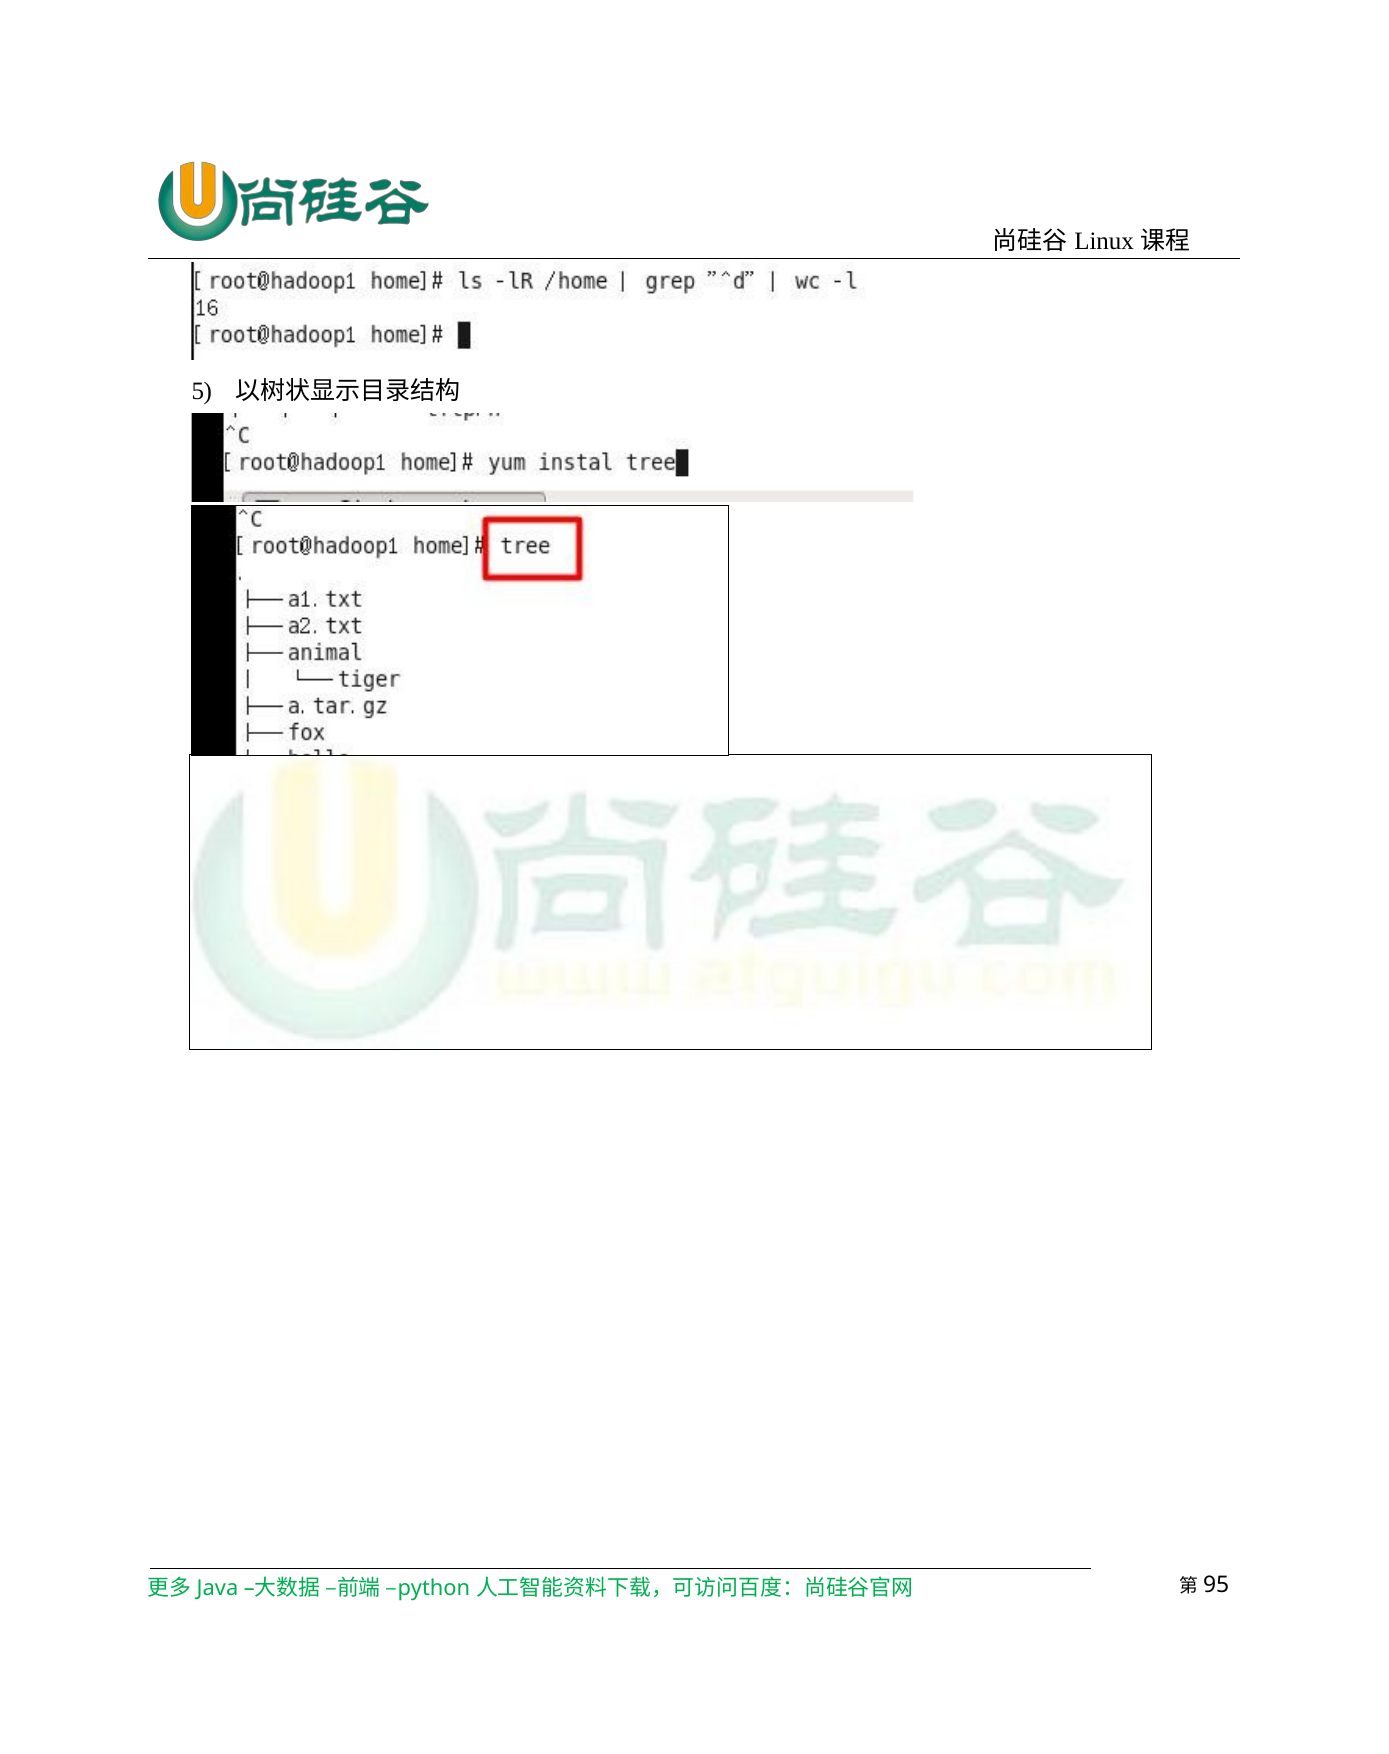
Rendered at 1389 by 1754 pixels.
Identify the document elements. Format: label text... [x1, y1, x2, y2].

picture [147, 153, 436, 249]
picture [191, 413, 914, 502]
picture [191, 262, 866, 360]
picture [192, 506, 728, 755]
list 以树状显示目录结构 [191, 359, 1338, 409]
picture [190, 755, 1151, 1049]
